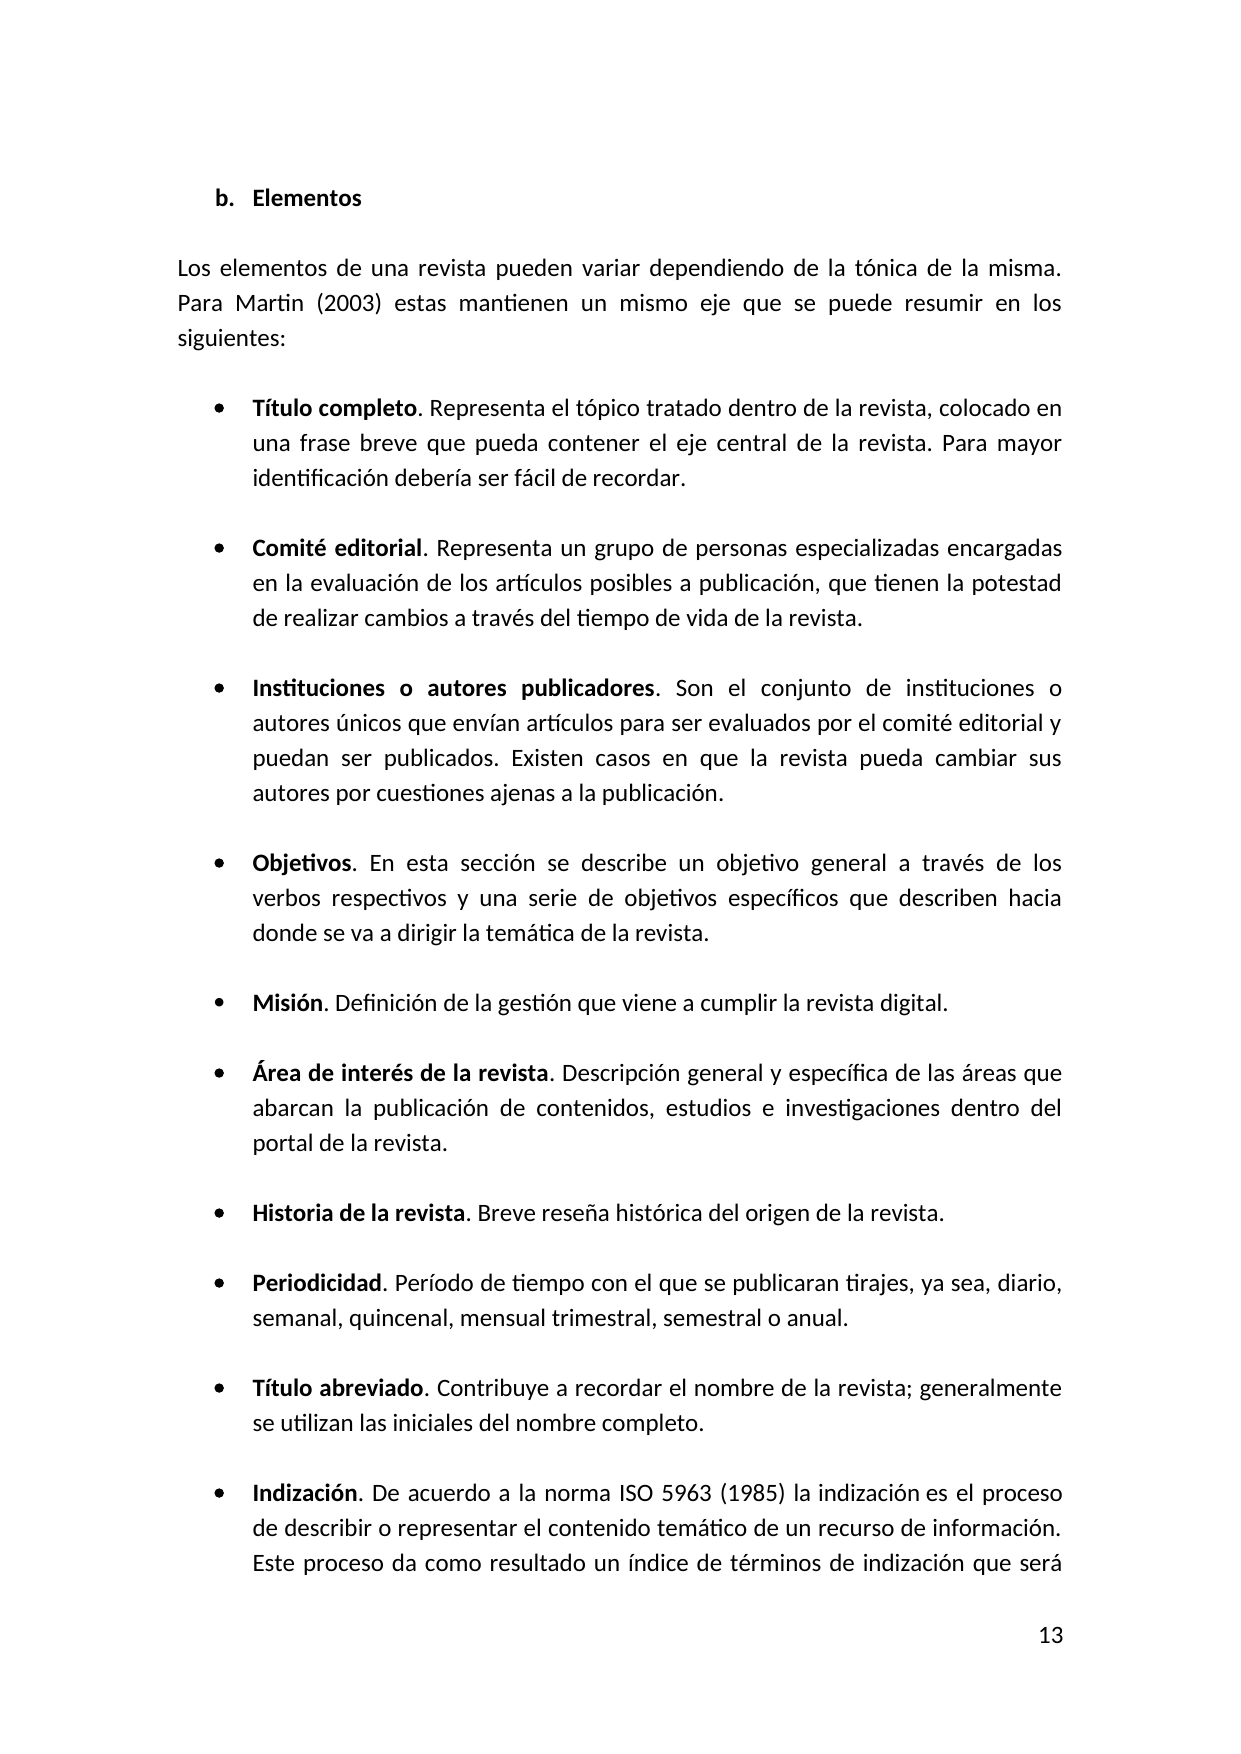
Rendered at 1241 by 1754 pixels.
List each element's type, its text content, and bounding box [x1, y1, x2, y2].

text Los elementos de una revista pueden variar dependiendo de la tónica de la misma. Para Martin (2003) estas mantienen un mismo eje que se puede resumir en los siguientes: [177, 253, 1063, 353]
list Título abreviado. Contribuye a recordar el nombre de la revista; generalmente se utilizan las iniciales del nombre completo. [215, 1373, 1063, 1438]
list Comité editorial. Representa un grupo de personas especializadas encargadas en la evaluación de los artículos posibles a publicación, que tienen la potestad de realizar cambios a través del tiempo de vida de la revista. [215, 533, 1063, 633]
list Historia de la revista. Breve reseña histórica del origen de la revista. [215, 1198, 1063, 1228]
list Instituciones o autores publicadores. Son el conjunto de instituciones o autores únicos que envían artículos para ser evaluados por el comité editorial y puedan ser publicados. Existen casos en que la revista pueda cambiar sus autores por cuestiones ajenas a la publicación. [215, 673, 1063, 808]
list Área de interés de la revista. Descripción general y específica de las áreas que abarcan la publicación de contenidos, estudios e investigaciones dentro del portal de la revista. [215, 1058, 1063, 1158]
list Elementos [215, 183, 1063, 213]
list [215, 1478, 1063, 1578]
list Misión. Definición de la gestión que viene a cumplir la revista digital. [215, 988, 1063, 1018]
list Objetivos. En esta sección se describe un objetivo general a través de los verbos respectivos y una serie de objetivos específicos que describen hacia donde se va a dirigir la temática de la revista. [215, 848, 1063, 948]
list Periodicidad. Período de tiempo con el que se publicaran tirajes, ya sea, diario, semanal, quincenal, mensual trimestral, semestral o anual. [215, 1268, 1063, 1333]
list Título completo. Representa el tópico tratado dentro de la revista, colocado en una frase breve que pueda contener el eje central de la revista. Para mayor identificación debería ser fácil de recordar. [215, 393, 1063, 493]
